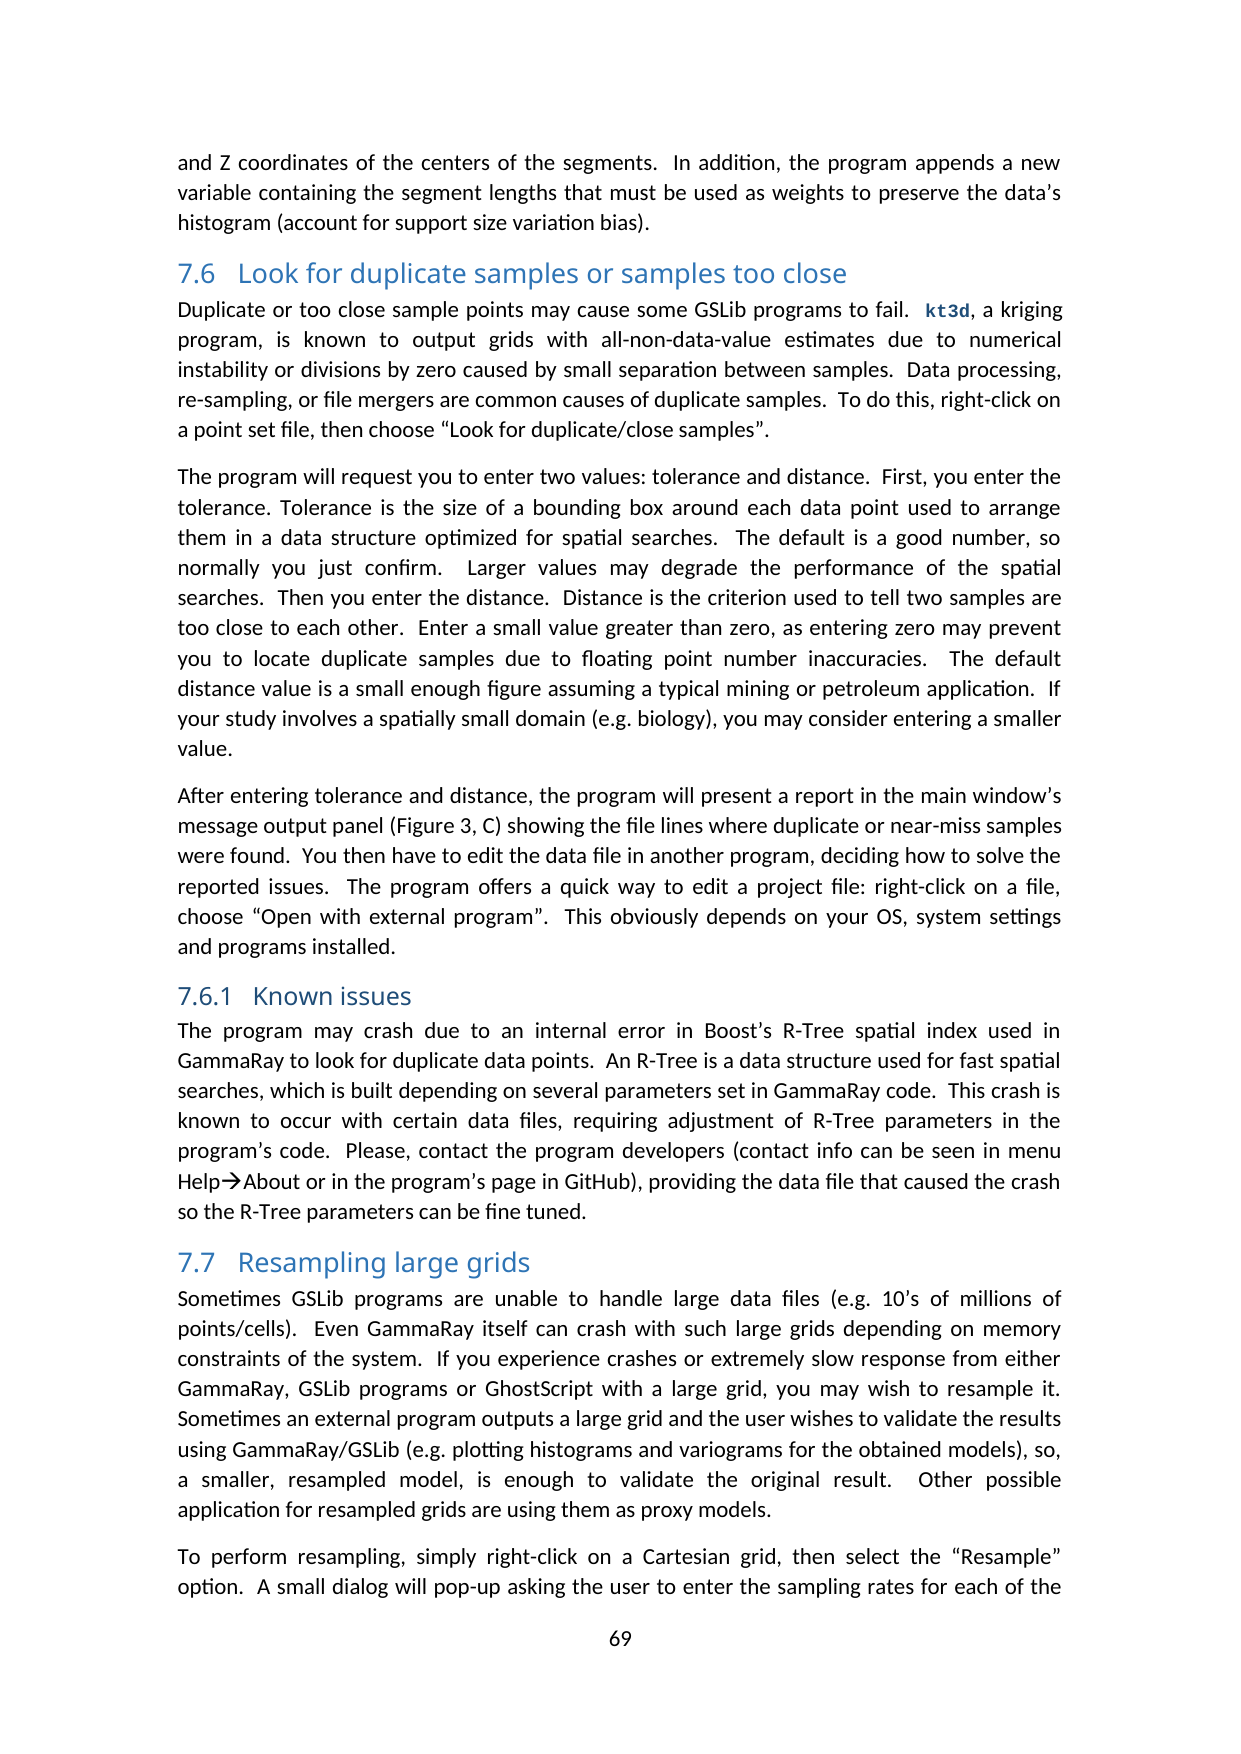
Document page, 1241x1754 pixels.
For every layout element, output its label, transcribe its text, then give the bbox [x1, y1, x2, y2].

subtitle Known issues [177, 979, 1063, 1013]
text Duplicate or too close sample points may cause some GSLib programs to fail. kt3d, a kriging program, is known to output grids with all-non-data-value estimates due to numerical instability or divisions by zero caused by small separation between samples. Data processing, re-sampling, or file mergers are common causes of duplicate samples. To do this, right-click on a point set file, then choose “Look for duplicate/close samples”. [177, 295, 1063, 443]
text The program may crash due to an internal error in Boost’s R-Tree spatial index used in GammaRay to look for duplicate data points. An R-Tree is a data structure used for fast spatial searches, which is built depending on several parameters set in GammaRay code. This crash is known to occur with certain data files, requiring adjustment of R-Tree parameters in the program’s code. Please, contact the program developers (contact info can be seen in menu HelpAbout or in the program’s page in GitHub), providing the data file that caused the crash so the R-Tree parameters can be fine tuned. [177, 1016, 1063, 1225]
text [177, 1542, 1063, 1600]
subtitle Resampling large grids [177, 1244, 1063, 1281]
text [177, 148, 1063, 236]
text Sometimes GSLib programs are unable to handle large data files (e.g. 10’s of millions of points/cells). Even GammaRay itself can crash with such large grids depending on memory constraints of the system. If you experience crashes or extremely slow response from either GammaRay, GSLib programs or GhostScript with a large grid, you may wish to resample it. Sometimes an external program outputs a large grid and the user wishes to validate the results using GammaRay/GSLib (e.g. plotting histograms and variograms for the obtained models), so, a smaller, resampled model, is enough to validate the original result. Other possible application for resampled grids are using them as proxy models. [177, 1284, 1063, 1523]
text The program will request you to enter two values: tolerance and distance. First, you enter the tolerance. Tolerance is the size of a bounding box around each data point used to arrange them in a data structure optimized for spatial searches. The default is a good number, so normally you just confirm. Larger values may degrade the performance of the spatial searches. Then you enter the distance. Distance is the criterion used to tell two samples are too close to each other. Enter a small value greater than zero, as entering zero may prevent you to locate duplicate samples due to floating point number inaccuracies. The default distance value is a small enough figure assuming a typical mining or petroleum application. If your study involves a spatially small domain (e.g. biology), you may consider entering a smaller value. [177, 462, 1063, 762]
text After entering tolerance and distance, the program will present a report in the main window’s message output panel (Figure 3, C) showing the file lines where duplicate or near-miss samples were found. You then have to edit the data file in another program, deciding how to solve the reported issues. The program offers a quick way to edit a project file: right-click on a file, choose “Open with external program”. This obviously depends on your OS, system settings and programs installed. [177, 781, 1063, 960]
subtitle Look for duplicate samples or samples too close [177, 255, 1063, 292]
